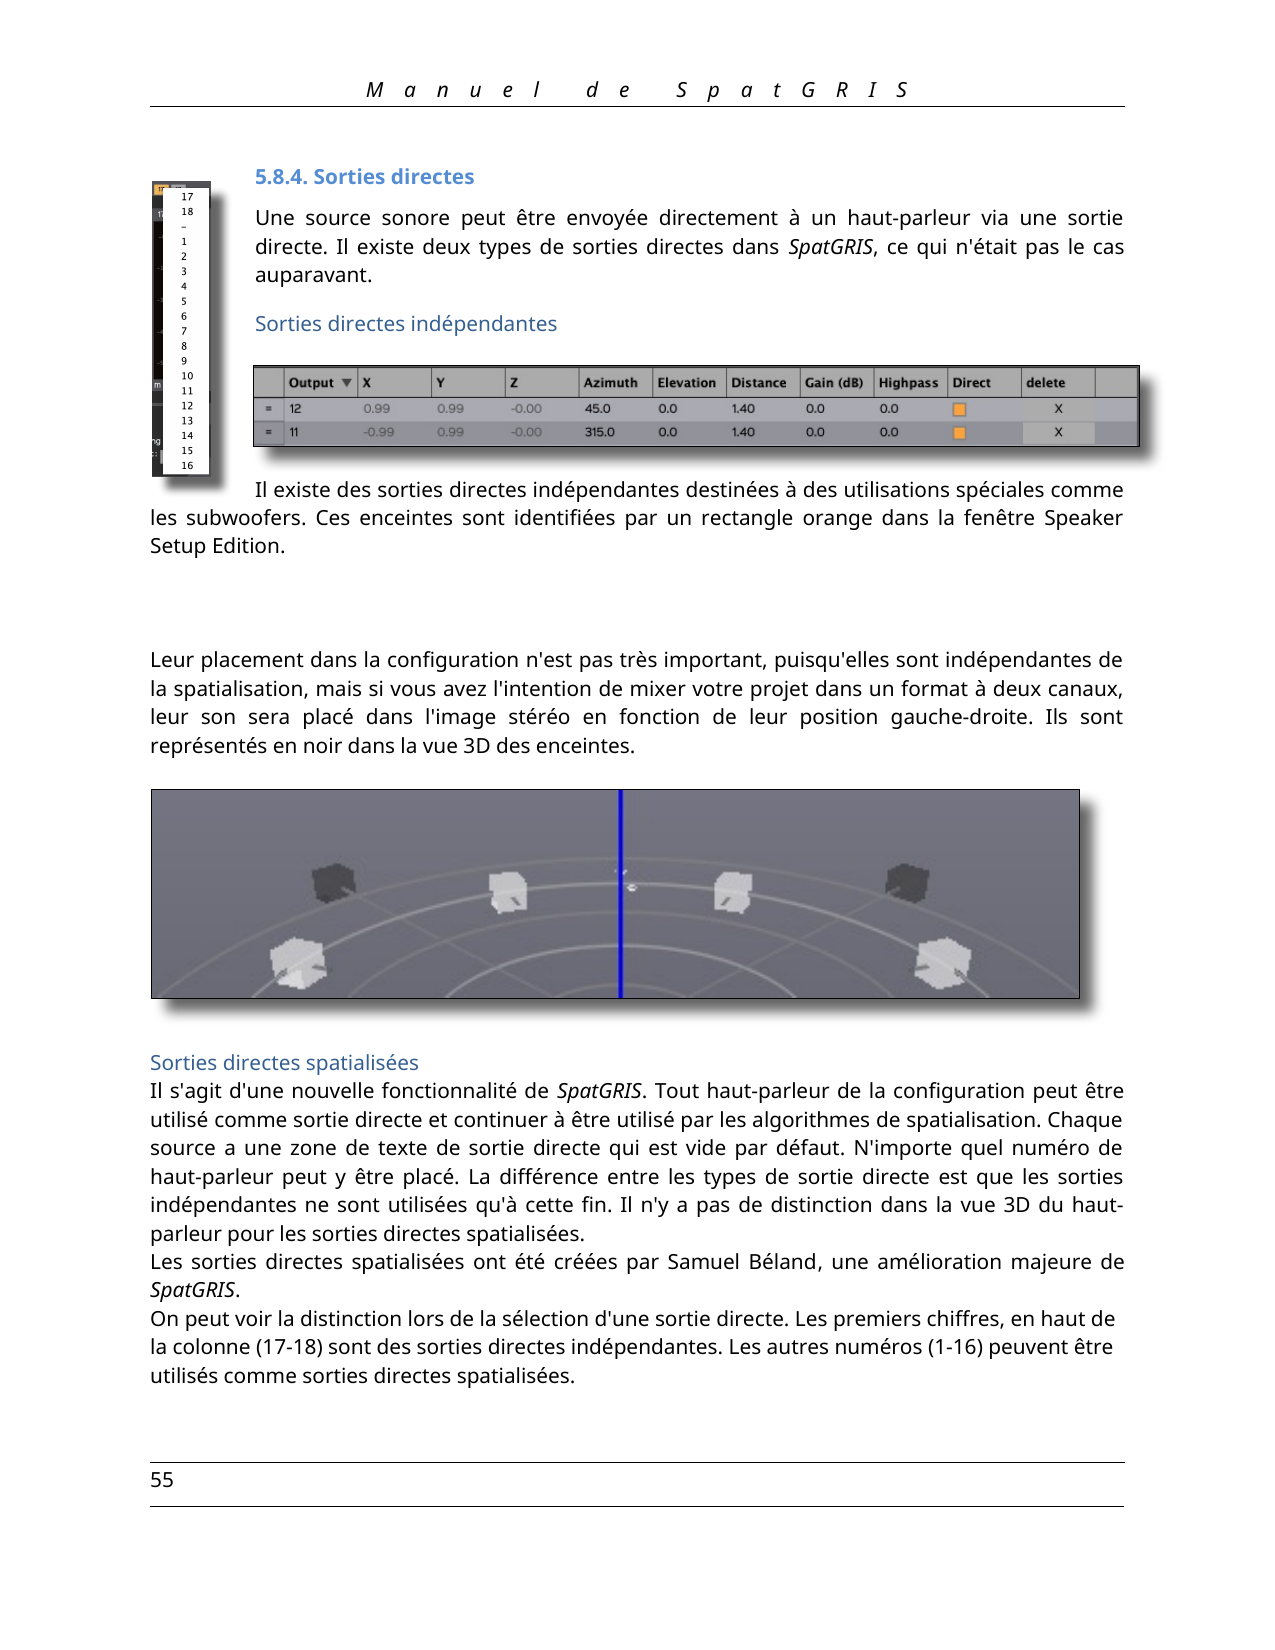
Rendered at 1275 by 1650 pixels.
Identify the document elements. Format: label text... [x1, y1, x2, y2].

text Il s'agit d'une nouvelle fonctionnalité de SpatGRIS. Tout haut-parleur de la configuration peut être utilisé comme sortie directe et continuer à être utilisé par les algorithmes de spatialisation. Chaque source a une zone de texte de sortie directe qui est vide par défaut. N'importe quel numéro de haut-parleur peut y être placé. La différence entre les types de sortie directe est que les sorties indépendantes ne sont utilisées qu'à cette fin. Il n'y a pas de distinction dans la vue 3D du haut-parleur pour les sorties directes spatialisées. [150, 1077, 1125, 1247]
picture [152, 790, 1079, 998]
subtitle Sorties directes indépendantes [230, 309, 1125, 338]
picture [254, 366, 1139, 446]
subtitle Sorties directes spatialisées [150, 1048, 1125, 1077]
text Leur placement dans la configuration n'est pas très important, puisqu'elles sont indépendantes de la spatialisation, mais si vous avez l'intention de mixer votre projet dans un format à deux canaux, leur son sera placé dans l'image stéréo en fonction de leur position gauche-droite. Ils sont représentés en noir dans la vue 3D des enceintes. [150, 645, 1125, 759]
text Une source sonore peut être envoyée directement à un haut-parleur via une sortie directe. Il existe deux types de sorties directes dans SpatGRIS, ce qui n'était pas le cas auparavant. [230, 203, 1125, 289]
subtitle 5.8.4. Sorties directes [150, 162, 1125, 191]
text Les sorties directes spatialisées ont été créées par Samuel Béland, une amélioration majeure de SpatGRIS. [150, 1247, 1125, 1304]
text On peut voir la distinction lors de la sélection d'une sortie directe. Les premiers chiffres, en haut de la colonne (17-18) sont des sorties directes indépendantes. Les autres numéros (1-16) peuvent être utilisés comme sorties directes spatialisées. [150, 1304, 1125, 1389]
picture [152, 181, 211, 477]
